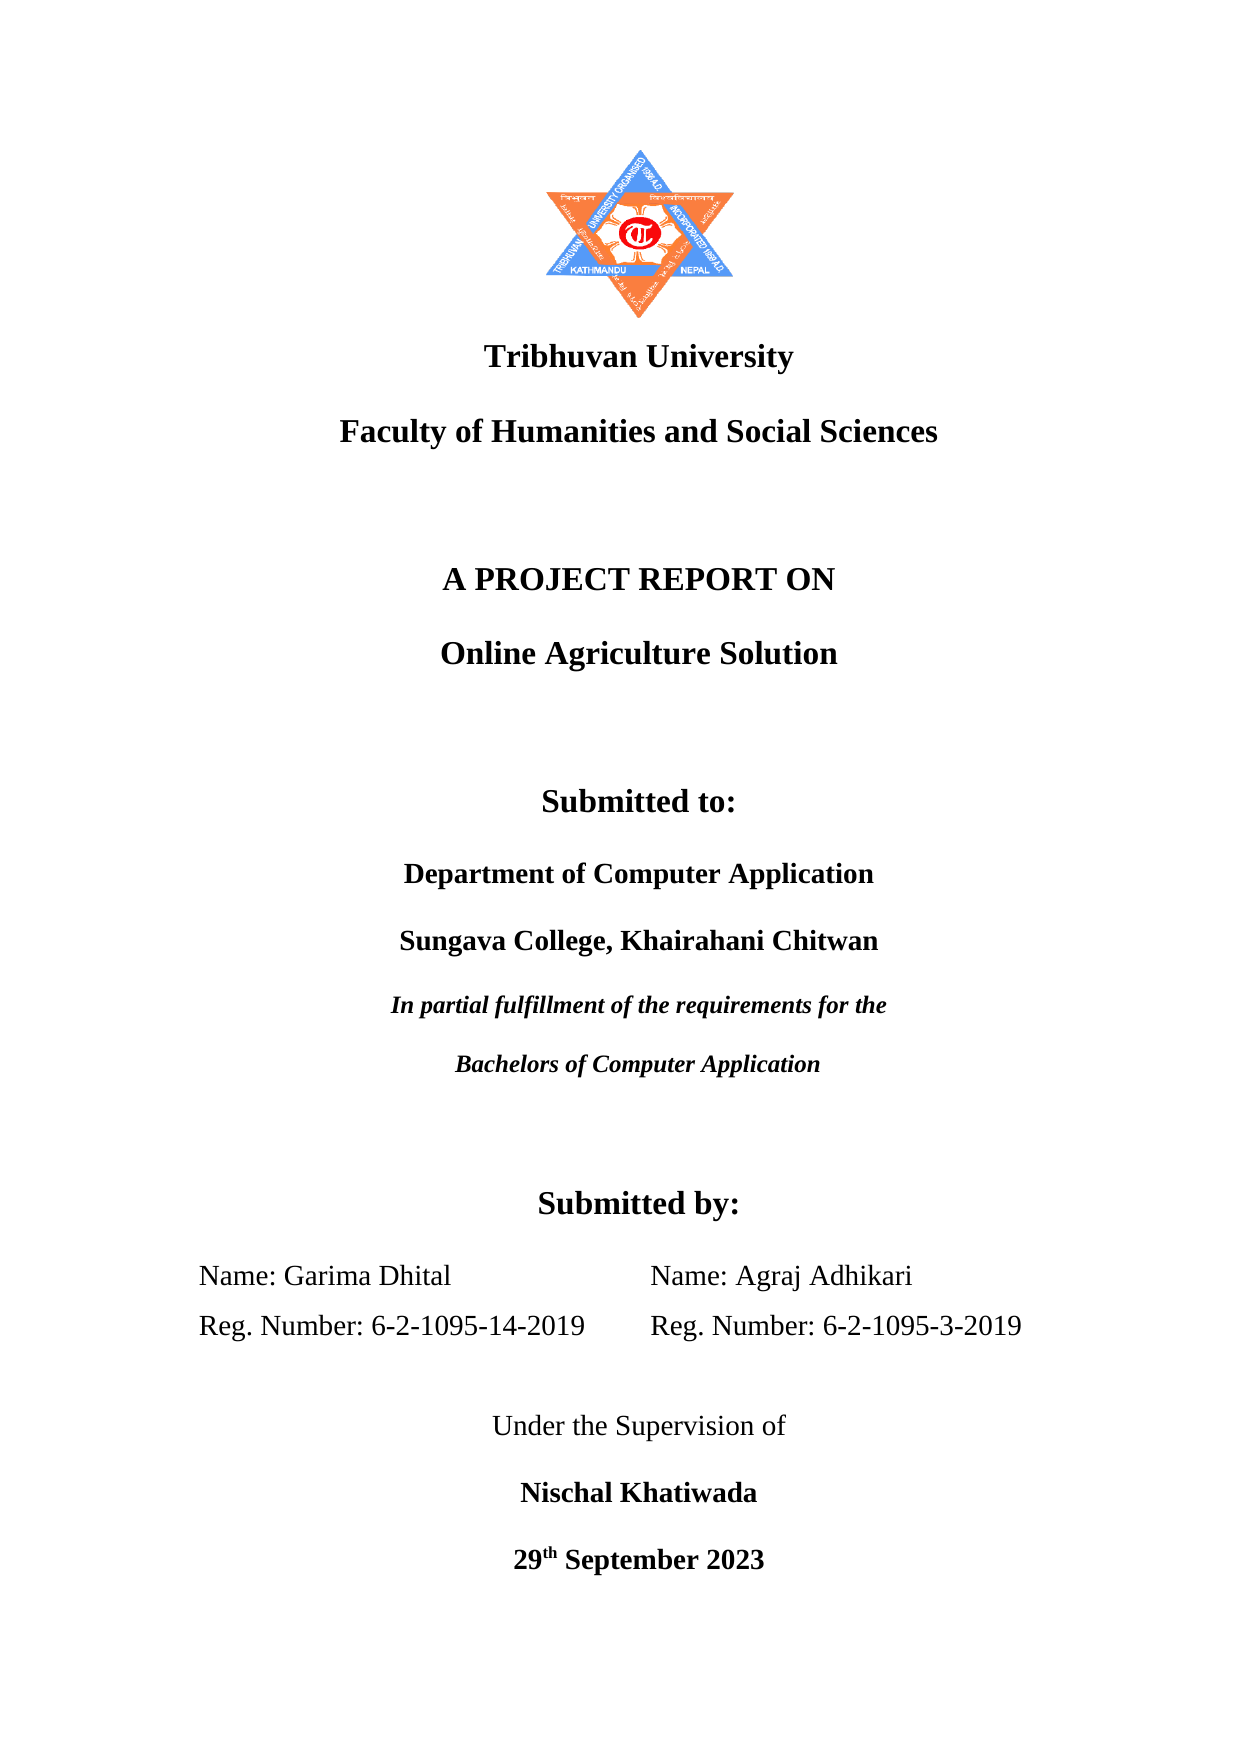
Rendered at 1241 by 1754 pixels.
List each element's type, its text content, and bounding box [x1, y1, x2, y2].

text In partial fulfillment of the requirements for the [187, 990, 1090, 1018]
text Online Agriculture Solution [187, 633, 1090, 672]
text Submitted by: [187, 1183, 1090, 1222]
text Nischal Khatiwada [187, 1476, 1090, 1509]
picture [542, 150, 736, 318]
text Tribhuvan University [187, 150, 1090, 375]
text 29th September 2023 [187, 1542, 1090, 1576]
text Under the Supervision of [187, 1408, 1090, 1442]
text Submitted to: [187, 782, 1090, 820]
table_header Name: Agraj Adhikari Reg. Number: 6-2-1095-3-2019 [639, 1258, 1090, 1408]
table_header Name: Garima Dhital Reg. Number: 6-2-1095-14-2019 [188, 1258, 639, 1408]
text Faculty of Humanities and Social Sciences [187, 411, 1090, 449]
text Department of Computer Application [187, 856, 1090, 889]
text Sungava College, Khairahani Chitwan [187, 923, 1090, 956]
text A PROJECT REPORT ON [187, 559, 1090, 597]
text Bachelors of Computer Application [187, 1049, 1090, 1078]
